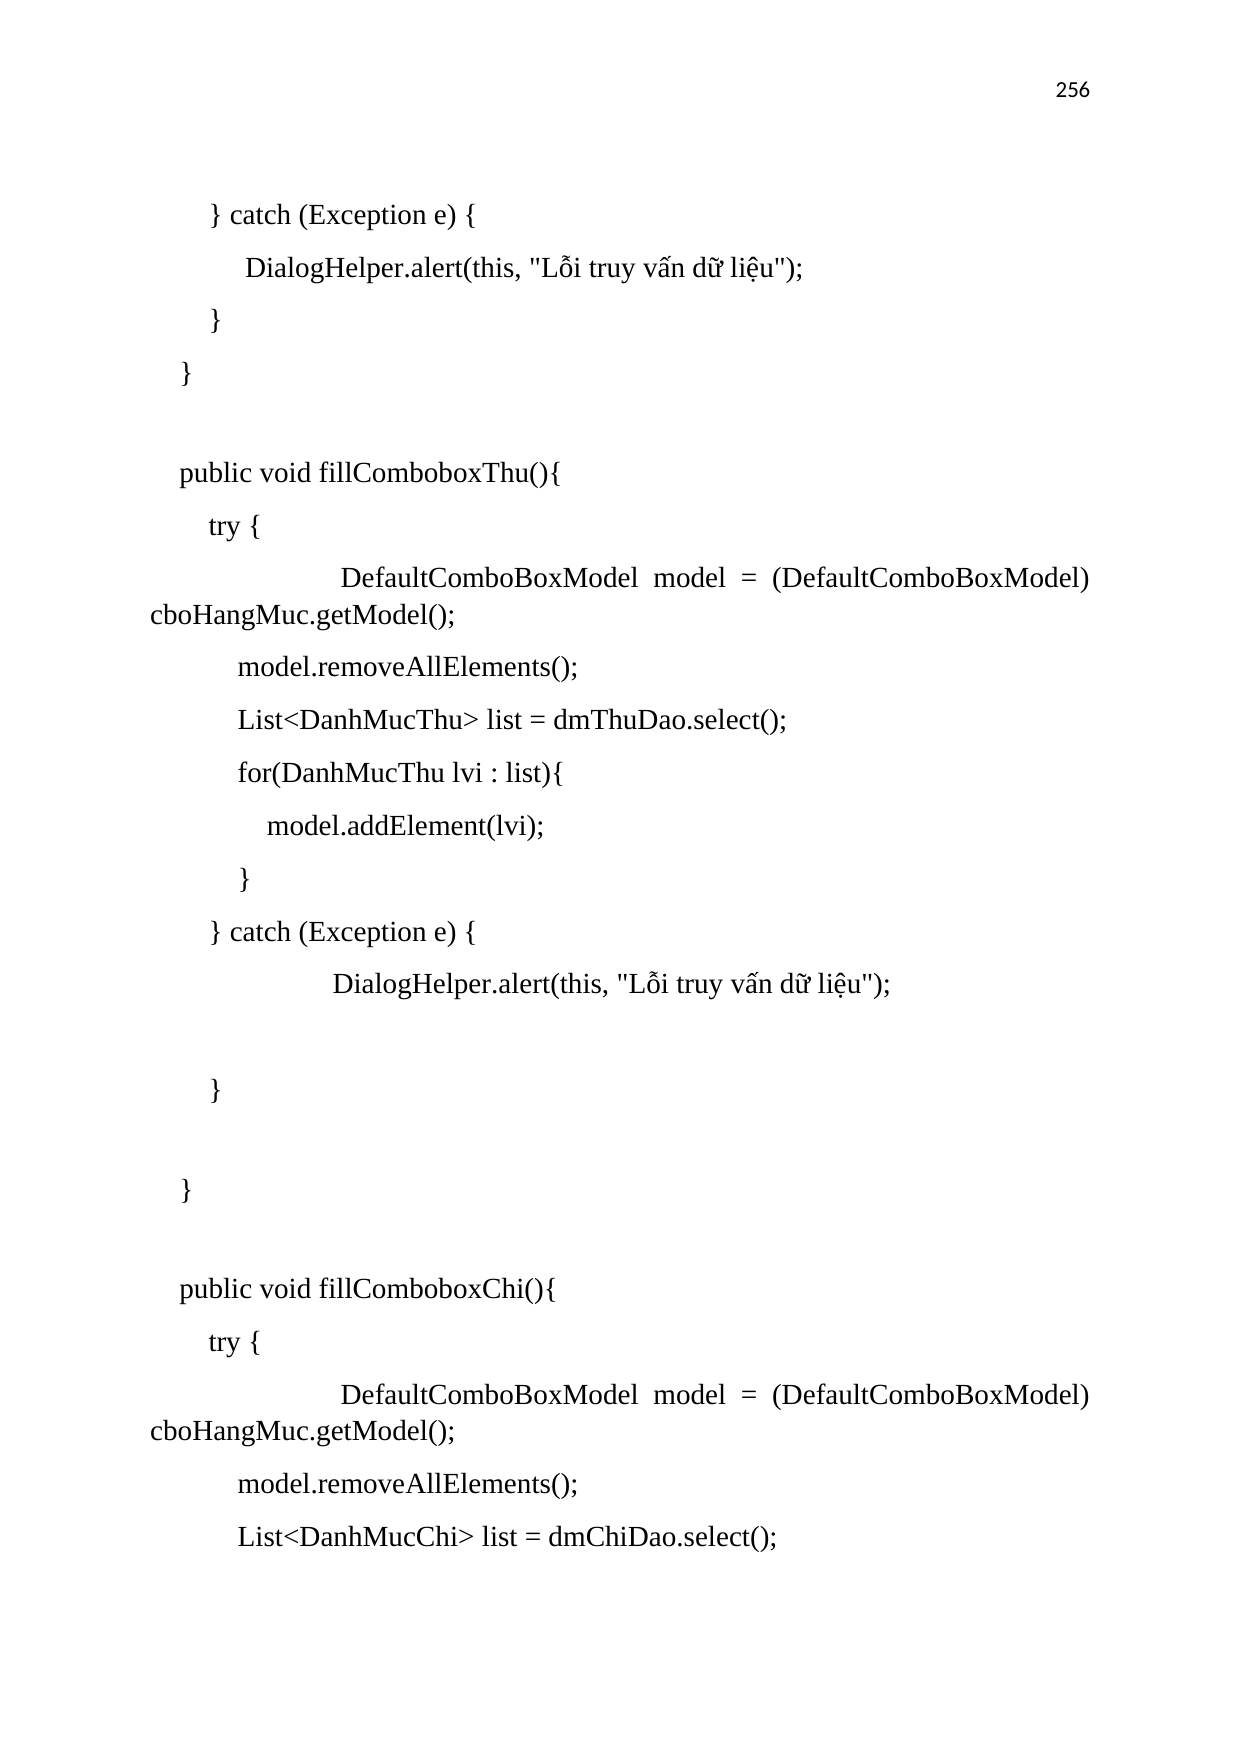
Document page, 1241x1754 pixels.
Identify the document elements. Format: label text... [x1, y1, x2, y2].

text DefaultComboBoxModel model = (DefaultComboBoxModel) cboHangMuc.getModel(); [150, 1377, 1090, 1447]
text model.removeAllElements(); [150, 1466, 1090, 1499]
text List<DanhMucChi> list = dmChiDao.select(); [150, 1519, 1090, 1552]
text } catch (Exception e) { [150, 914, 1090, 947]
text for(DanhMucThu lvi : list){ [150, 755, 1090, 789]
text DefaultComboBoxModel model = (DefaultComboBoxModel) cboHangMuc.getModel(); [150, 561, 1090, 630]
text } [150, 861, 1090, 894]
text try { [150, 508, 1090, 541]
text List<DanhMucThu> list = dmThuDao.select(); [150, 702, 1090, 736]
text public void fillComboboxChi(){ [150, 1271, 1090, 1305]
text } [150, 355, 1090, 389]
text try { [150, 1324, 1090, 1358]
text } catch (Exception e) { [150, 197, 1090, 230]
text public void fillComboboxThu(){ [150, 455, 1090, 488]
text model.addElement(lvi); [150, 808, 1090, 842]
text } [150, 1072, 1090, 1106]
text DialogHelper.alert(this, "Lỗi truy vấn dữ liệu"); [150, 966, 1090, 1000]
text } [150, 1172, 1090, 1205]
text } [150, 302, 1090, 336]
text model.removeAllElements(); [150, 649, 1090, 683]
text DialogHelper.alert(this, "Lỗi truy vấn dữ liệu"); [150, 250, 1090, 283]
